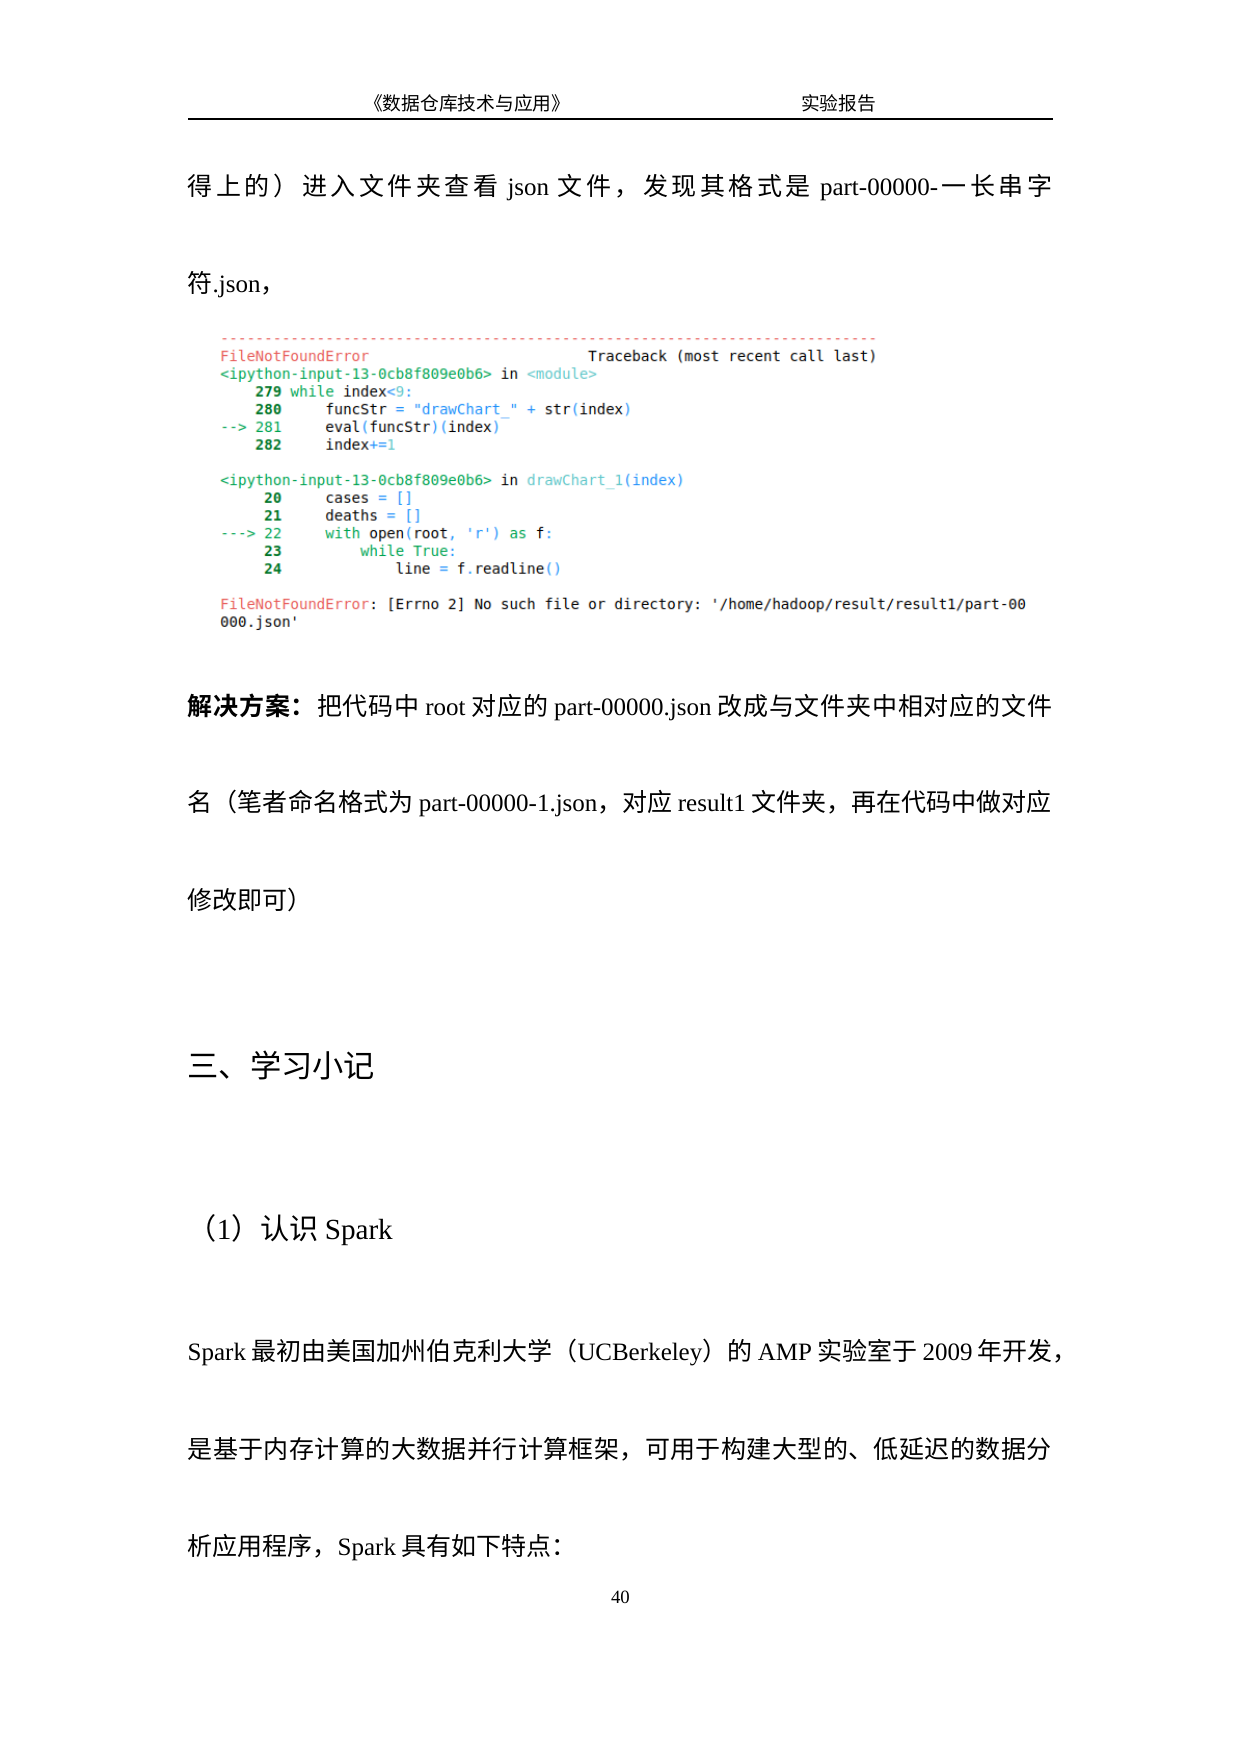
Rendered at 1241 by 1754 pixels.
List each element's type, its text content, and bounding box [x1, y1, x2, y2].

subtitle 三、学习小记 [187, 1031, 1053, 1096]
picture [187, 332, 1052, 654]
subtitle （1）认识Spark [187, 1194, 1053, 1259]
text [187, 153, 1053, 316]
text Spark最初由美国加州伯克利大学（UCBerkeley）的AMP实验室于2009年开发，是基于内存计算的大数据并行计算框架，可用于构建大型的、低延迟的数据分析应用程序，Spark具有如下特点： [187, 1317, 1053, 1577]
text 解决方案：把代码中root对应的part-00000.json改成与文件夹中相对应的文件名（笔者命名格式为part-00000-1.json，对应result1文件夹，再在代码中做对应修改即可） [187, 672, 1053, 932]
